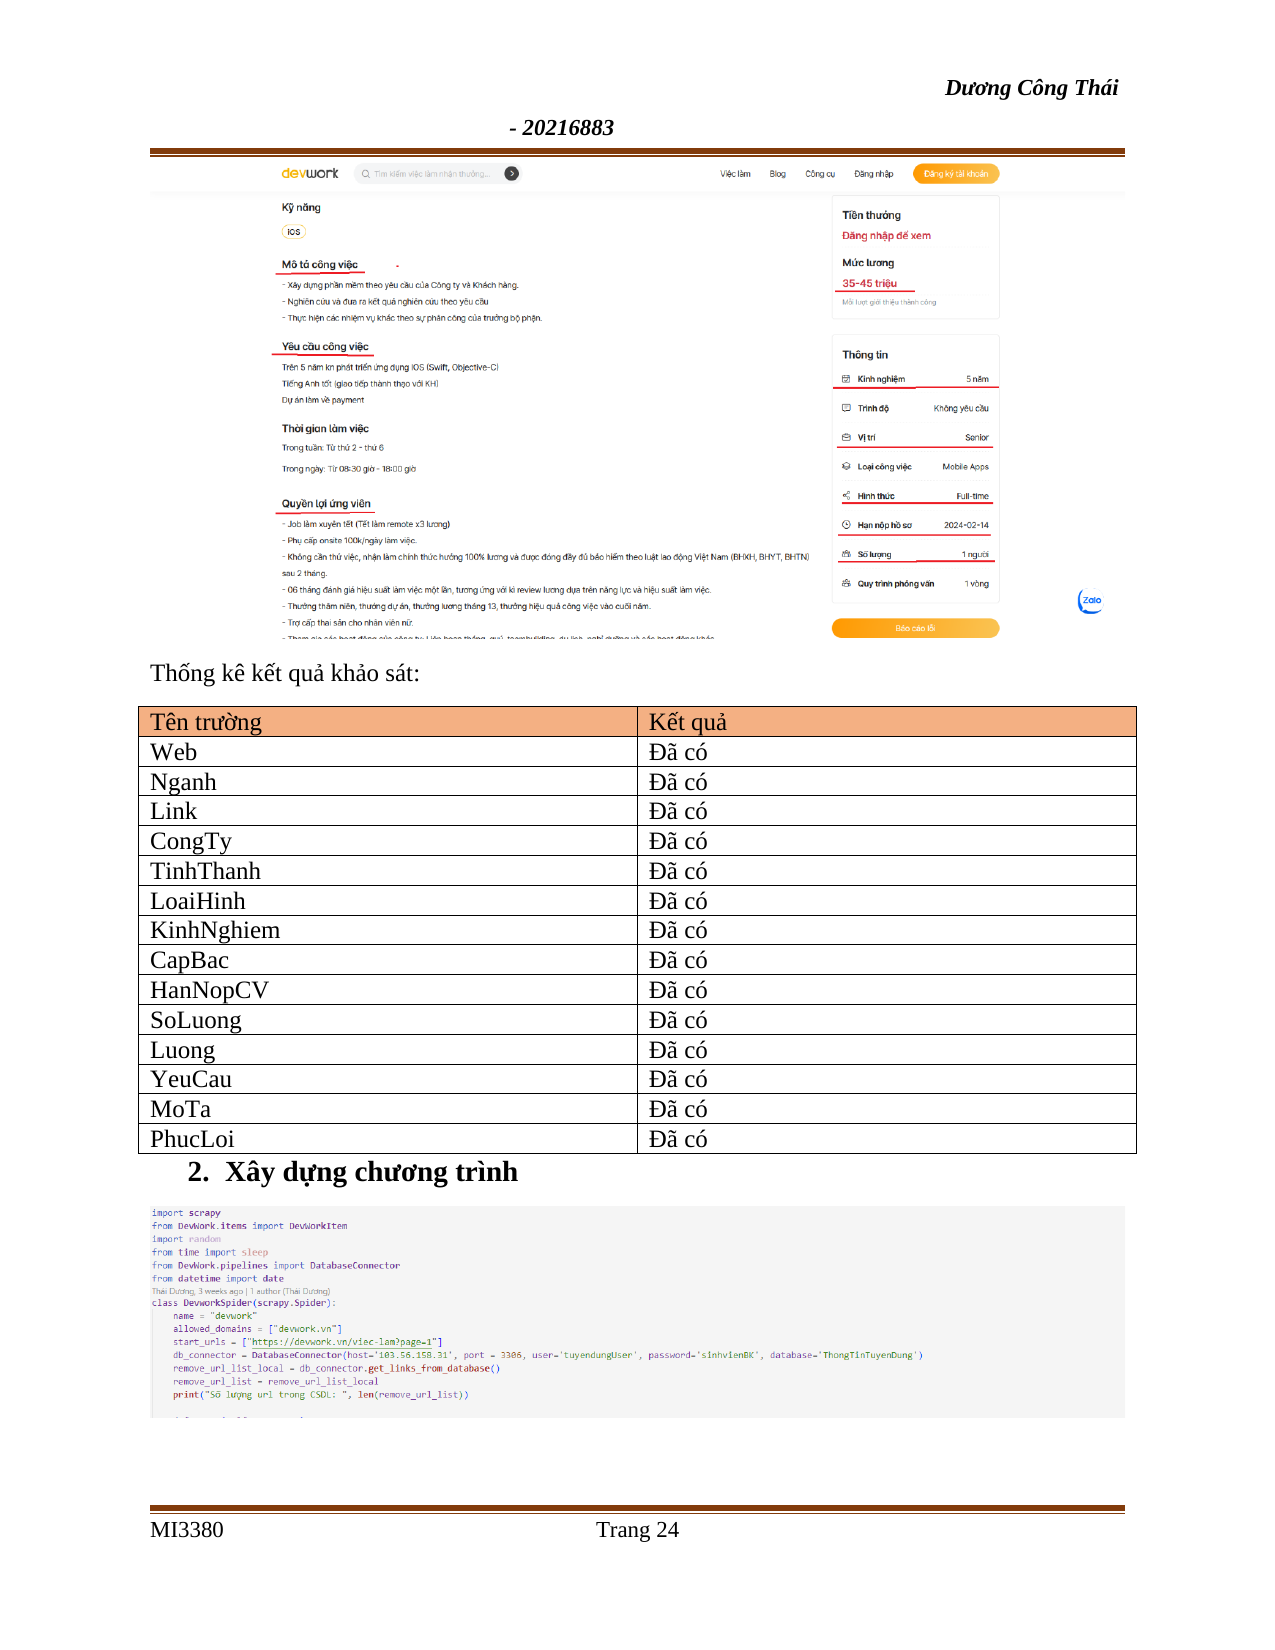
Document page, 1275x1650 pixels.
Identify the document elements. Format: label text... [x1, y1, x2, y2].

table_cell Đã có [638, 826, 1136, 855]
table_cell Nganh [139, 767, 637, 795]
table_cell SoLuong [139, 1005, 637, 1034]
picture [150, 157, 1125, 639]
table_cell Đã có [638, 856, 1136, 885]
table_cell Đã có [638, 975, 1136, 1004]
table_cell Đã có [638, 945, 1136, 974]
table_header Tên trường [139, 707, 637, 736]
table_cell KinhNghiem [139, 916, 637, 944]
table_cell Đã có [638, 916, 1136, 944]
picture [150, 1206, 1125, 1418]
table_cell CapBac [139, 945, 637, 974]
table_cell Web [139, 737, 637, 766]
table_cell TinhThanh [139, 856, 637, 885]
table_cell LoaiHinh [139, 886, 637, 914]
table_cell Đã có [638, 737, 1136, 766]
table_cell Đã có [638, 796, 1136, 825]
table_cell Luong [139, 1035, 637, 1063]
table_cell Đã có [638, 1035, 1136, 1063]
table_cell Link [139, 796, 637, 825]
table_cell Đã có [638, 1094, 1136, 1123]
table_header Kết quả [638, 707, 1136, 736]
text Thống kê kết quả khảo sát: [150, 658, 1125, 687]
table_cell Đã có [638, 1005, 1136, 1034]
table_cell PhucLoi [139, 1124, 637, 1153]
table_cell Đã có [638, 1124, 1136, 1153]
table_cell MoTa [139, 1094, 637, 1123]
table_cell Đã có [638, 1065, 1136, 1093]
table_cell CongTy [139, 826, 637, 855]
list Xây dựng chương trình [187, 1154, 1125, 1187]
table_cell HanNopCV [139, 975, 637, 1004]
table_cell Đã có [638, 886, 1136, 914]
table_cell Đã có [638, 767, 1136, 795]
table_cell YeuCau [139, 1065, 637, 1093]
